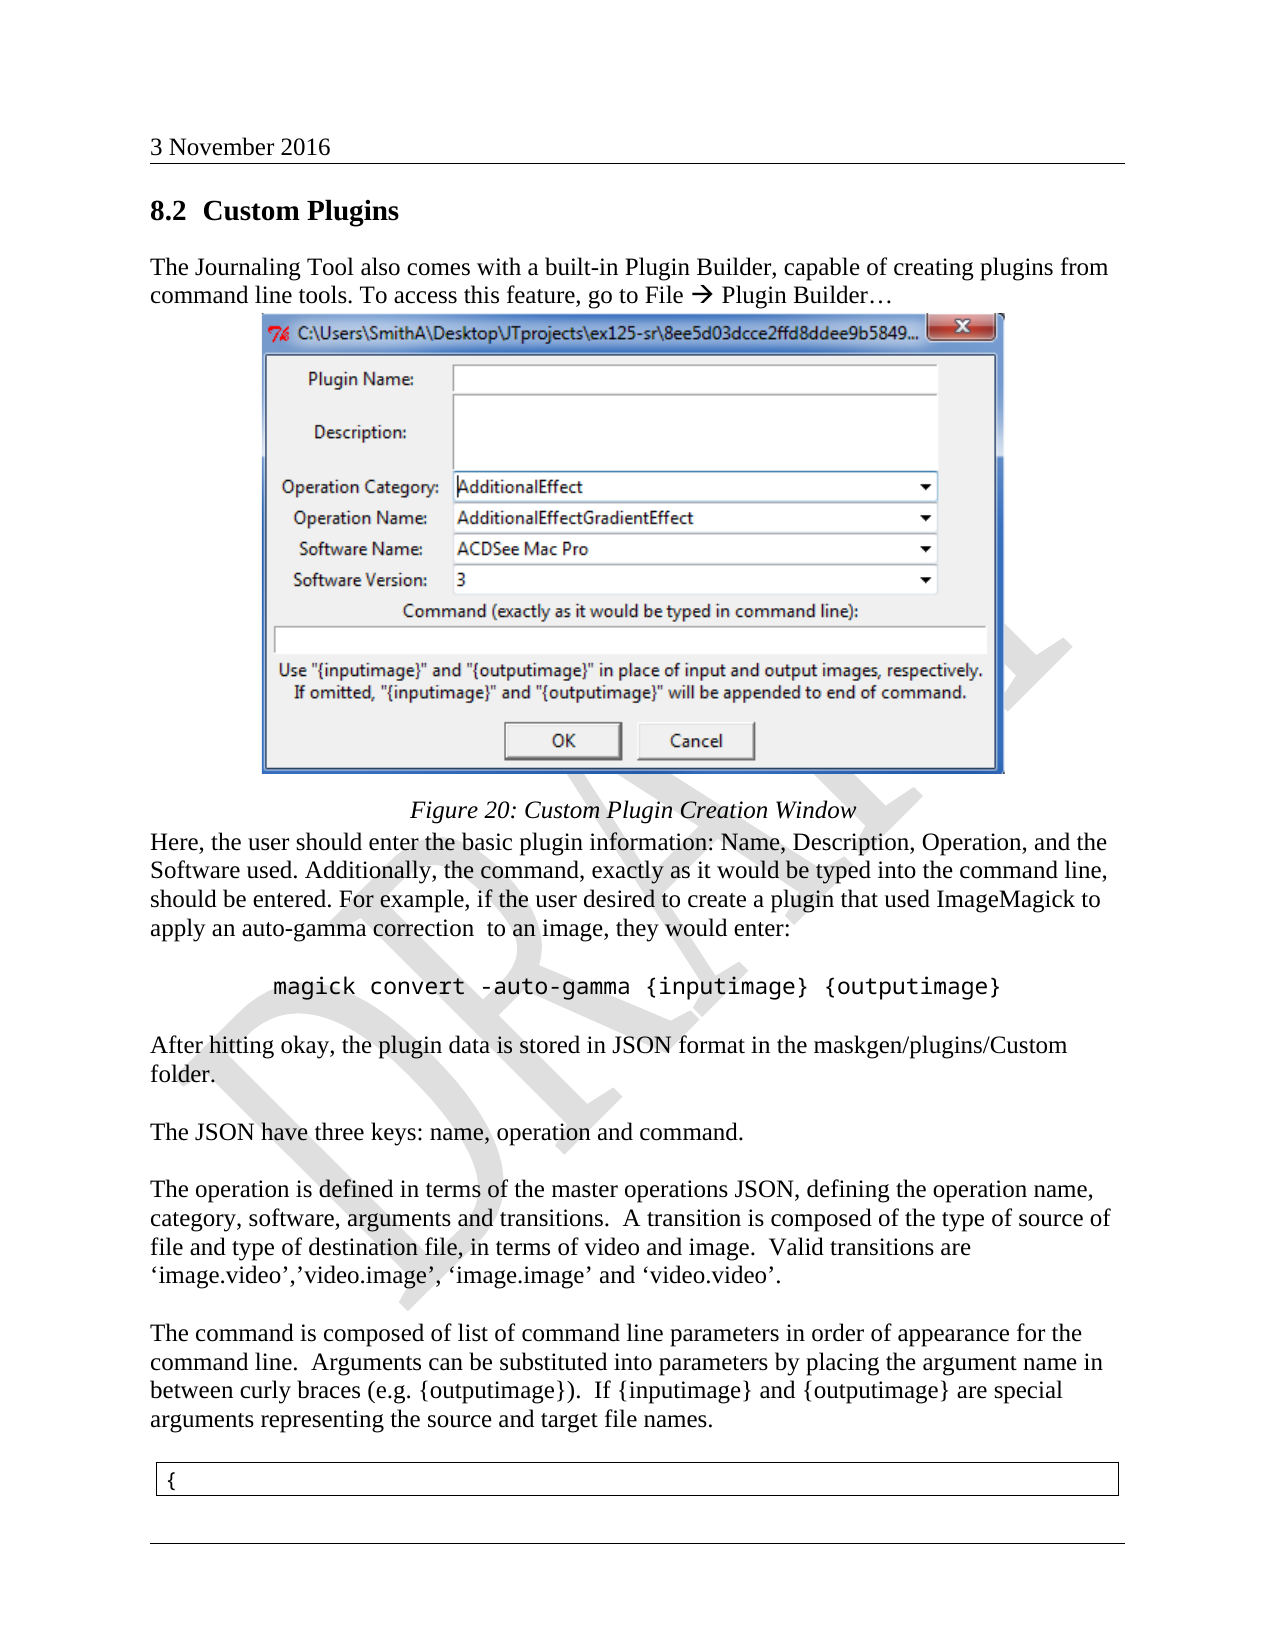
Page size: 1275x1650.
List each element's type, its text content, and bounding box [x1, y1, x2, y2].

text magick convert -auto-gamma {inputimage} {outputimage} [150, 970, 1125, 1002]
text The operation is defined in terms of the master operations JSON, defining the operation name, category, software, arguments and transitions. A transition is composed of the type of source of file and type of destination file, in terms of video and image. Valid transitions are ‘image.video’,’video.image’, ‘image.image’ and ‘video.video’. [150, 1174, 1125, 1289]
subtitle Custom Plugins [150, 193, 1125, 227]
text { [157, 1463, 1118, 1495]
picture [261, 313, 1005, 774]
text The JSON have three keys: name, operation and command. [150, 1117, 1125, 1145]
text After hitting okay, the plugin data is stored in JSON format in the maskgen/plugins/Custom folder. [150, 1030, 1125, 1088]
text The command is composed of list of command line parameters in order of appearance for the command line. Arguments can be substituted into parameters by placing the argument name in between curly braces (e.g. {outputimage}). If {inputimage} and {outputimage} are special arguments representing the source and target file names. [150, 1318, 1125, 1433]
text The Journaling Tool also comes with a built-in Plugin Builder, capable of creating plugins from command line tools. To access this feature, go to File Plugin Builder… [150, 252, 1125, 309]
